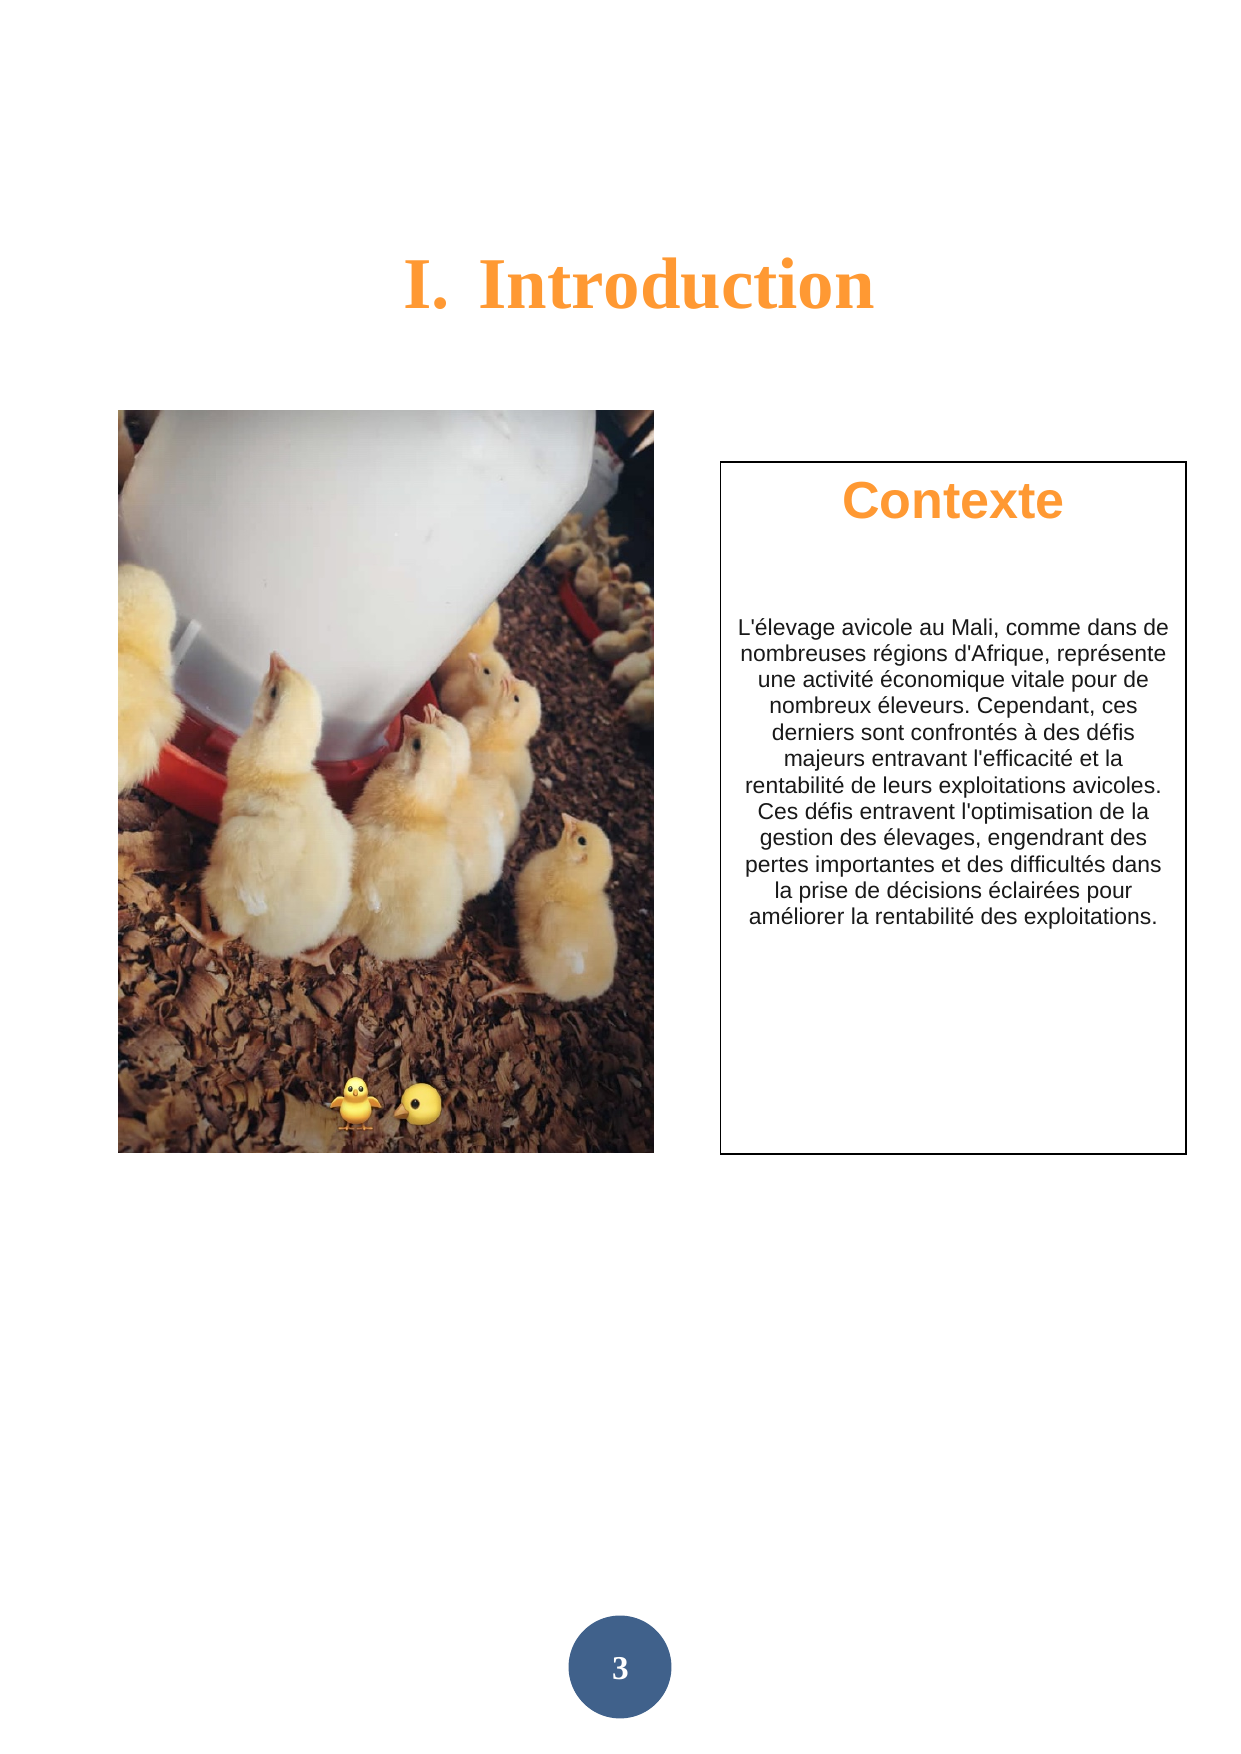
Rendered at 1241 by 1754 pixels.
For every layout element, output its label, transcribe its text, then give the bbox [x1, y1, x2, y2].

picture [118, 410, 654, 1153]
list Introduction [156, 240, 1122, 324]
